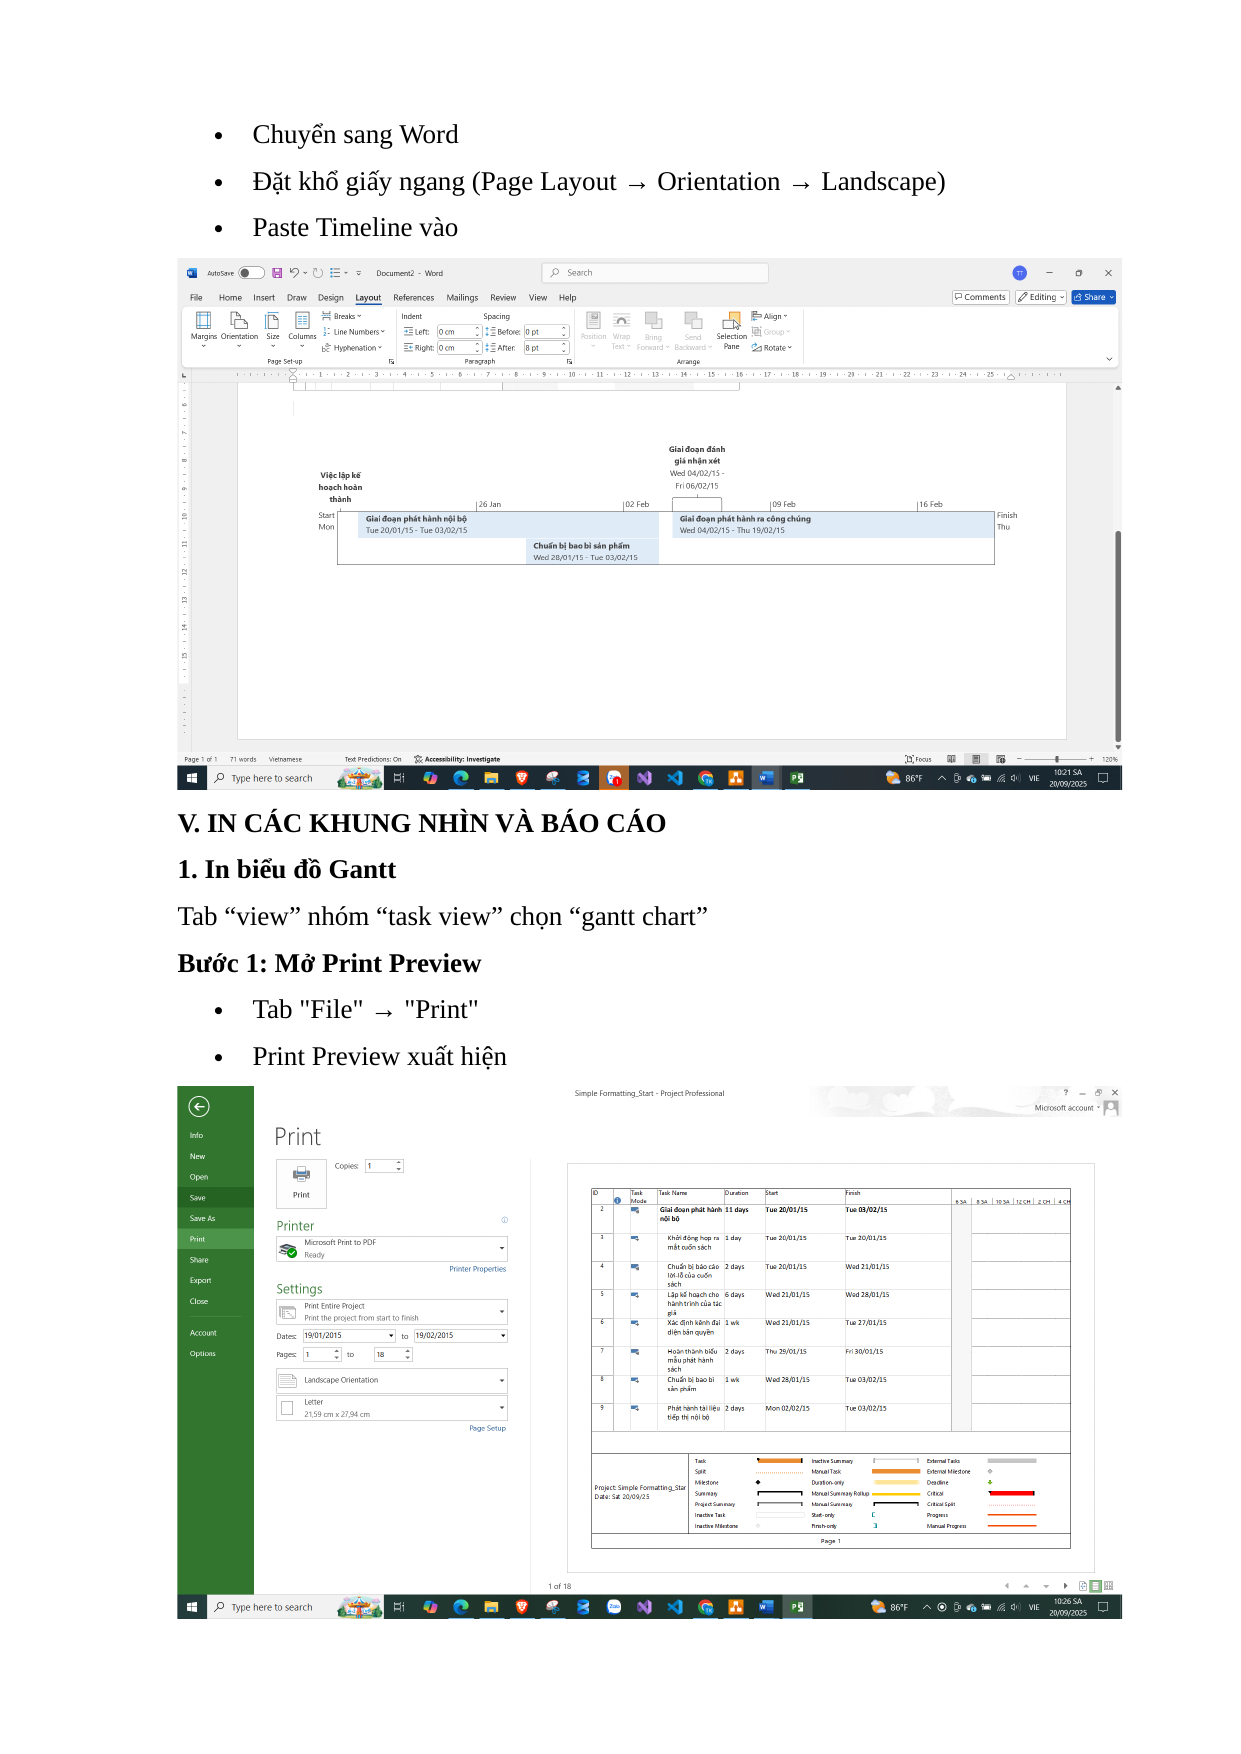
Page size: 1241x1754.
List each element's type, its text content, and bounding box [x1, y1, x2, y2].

list Paste Timeline vào [215, 211, 1122, 243]
text Tab “view” nhóm “task view” chọn “gantt chart” [177, 900, 1122, 931]
picture [177, 258, 1123, 790]
list Print Preview xuất hiện [215, 1040, 1122, 1071]
text V. IN CÁC KHUNG NHÌN VÀ BÁO CÁO [177, 807, 1122, 838]
text 1. In biểu đồ Gantt [177, 853, 1122, 884]
list Chuyển sang Word [215, 118, 1122, 149]
text Bước 1: Mở Print Preview [177, 947, 1122, 978]
list Đặt khổ giấy ngang (Page Layout → Orientation → Landscape) [215, 165, 1122, 196]
list Tab "File" → "Print" [215, 993, 1122, 1024]
picture [177, 1086, 1123, 1619]
